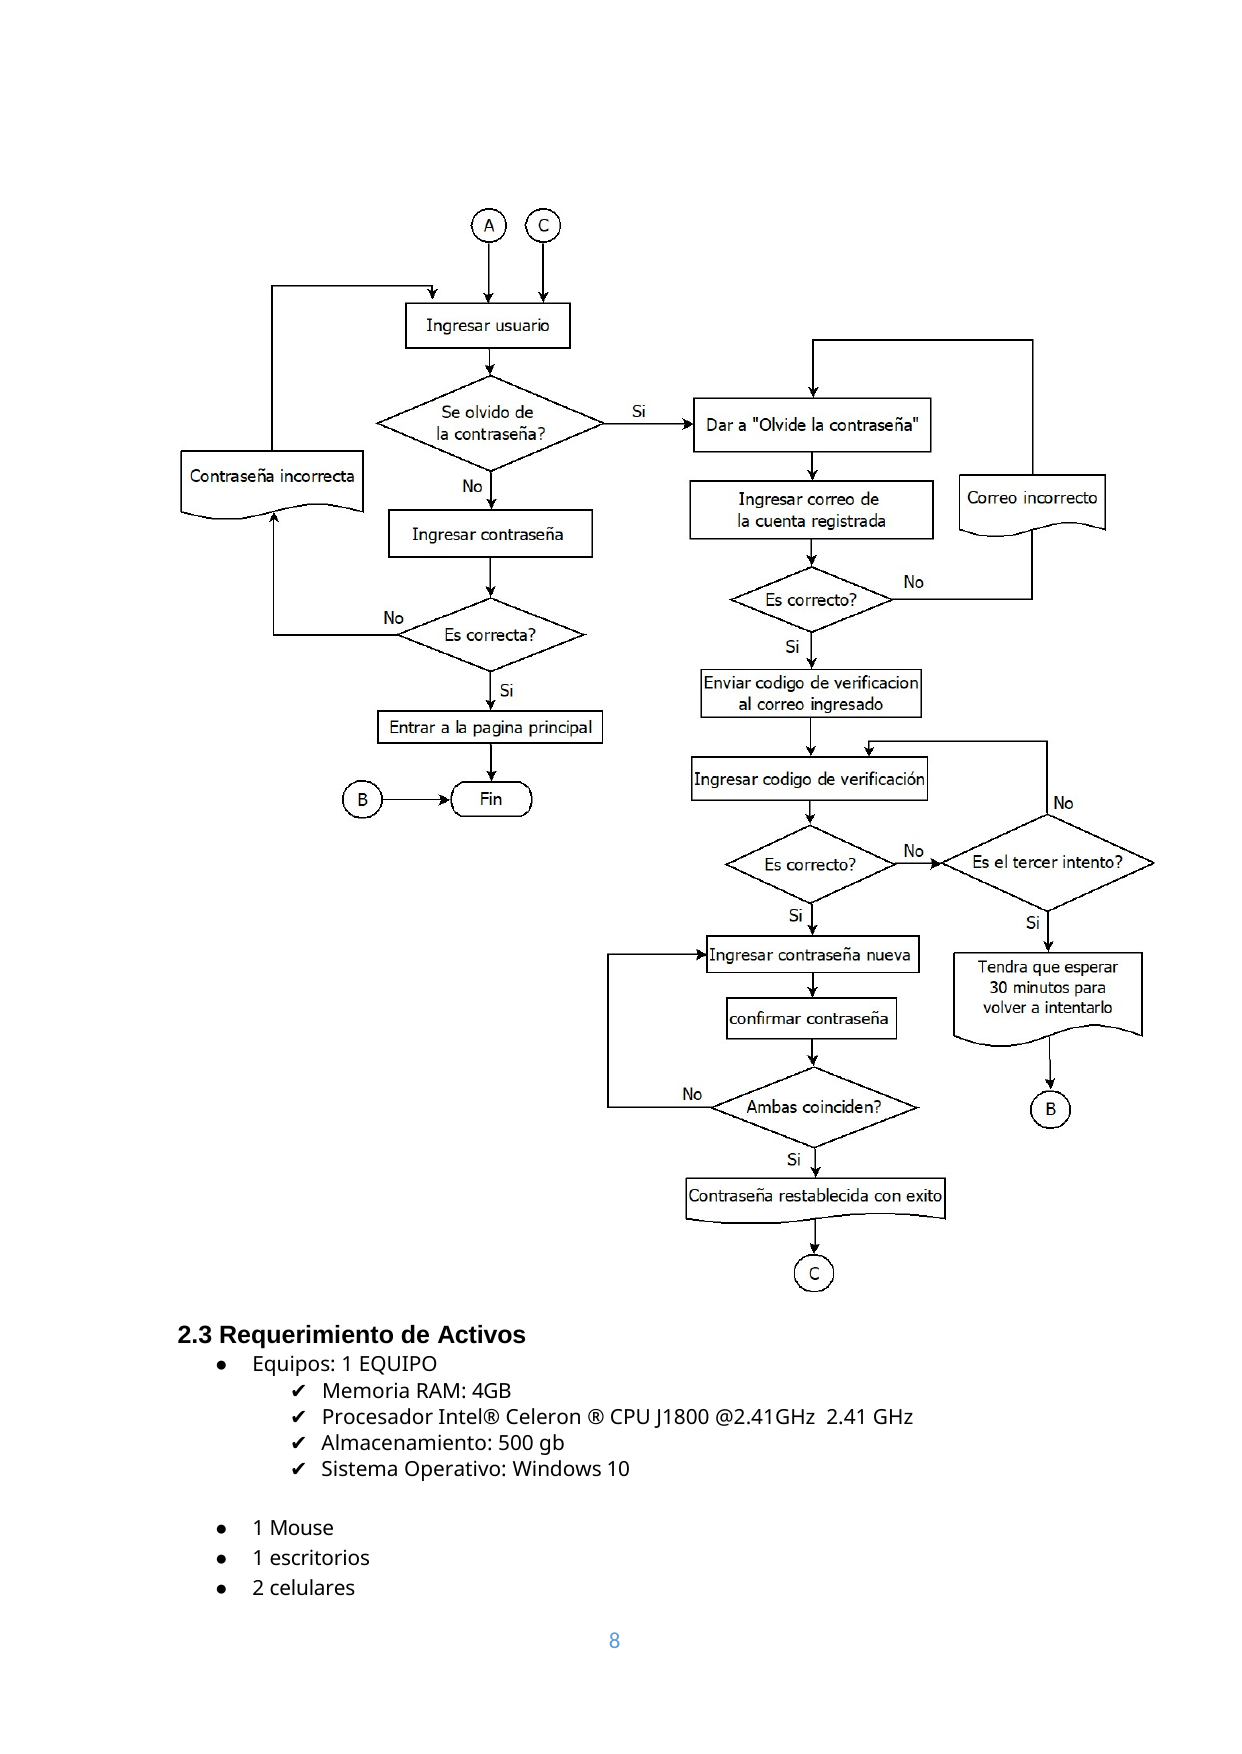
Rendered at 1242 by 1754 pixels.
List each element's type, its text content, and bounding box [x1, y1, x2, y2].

list Equipos: 1 EQUIPO [215, 1349, 1183, 1377]
list 1 Mouse [215, 1513, 1183, 1541]
picture [180, 208, 1155, 1292]
text ✔ Almacenamiento: 500 gb [290, 1430, 1183, 1456]
list 1 escritorios [215, 1543, 1183, 1571]
text ✔ Memoria RAM: 4GB [290, 1378, 1183, 1404]
text ✔ Sistema Operativo: Windows 10 [290, 1456, 1183, 1482]
list 2 celulares [215, 1573, 1183, 1602]
text ✔ Procesador Intel® Celeron ® CPU J1800 @2.41GHz 2.41 GHz [290, 1404, 1183, 1430]
list Requerimiento de Activos [177, 1320, 1183, 1349]
